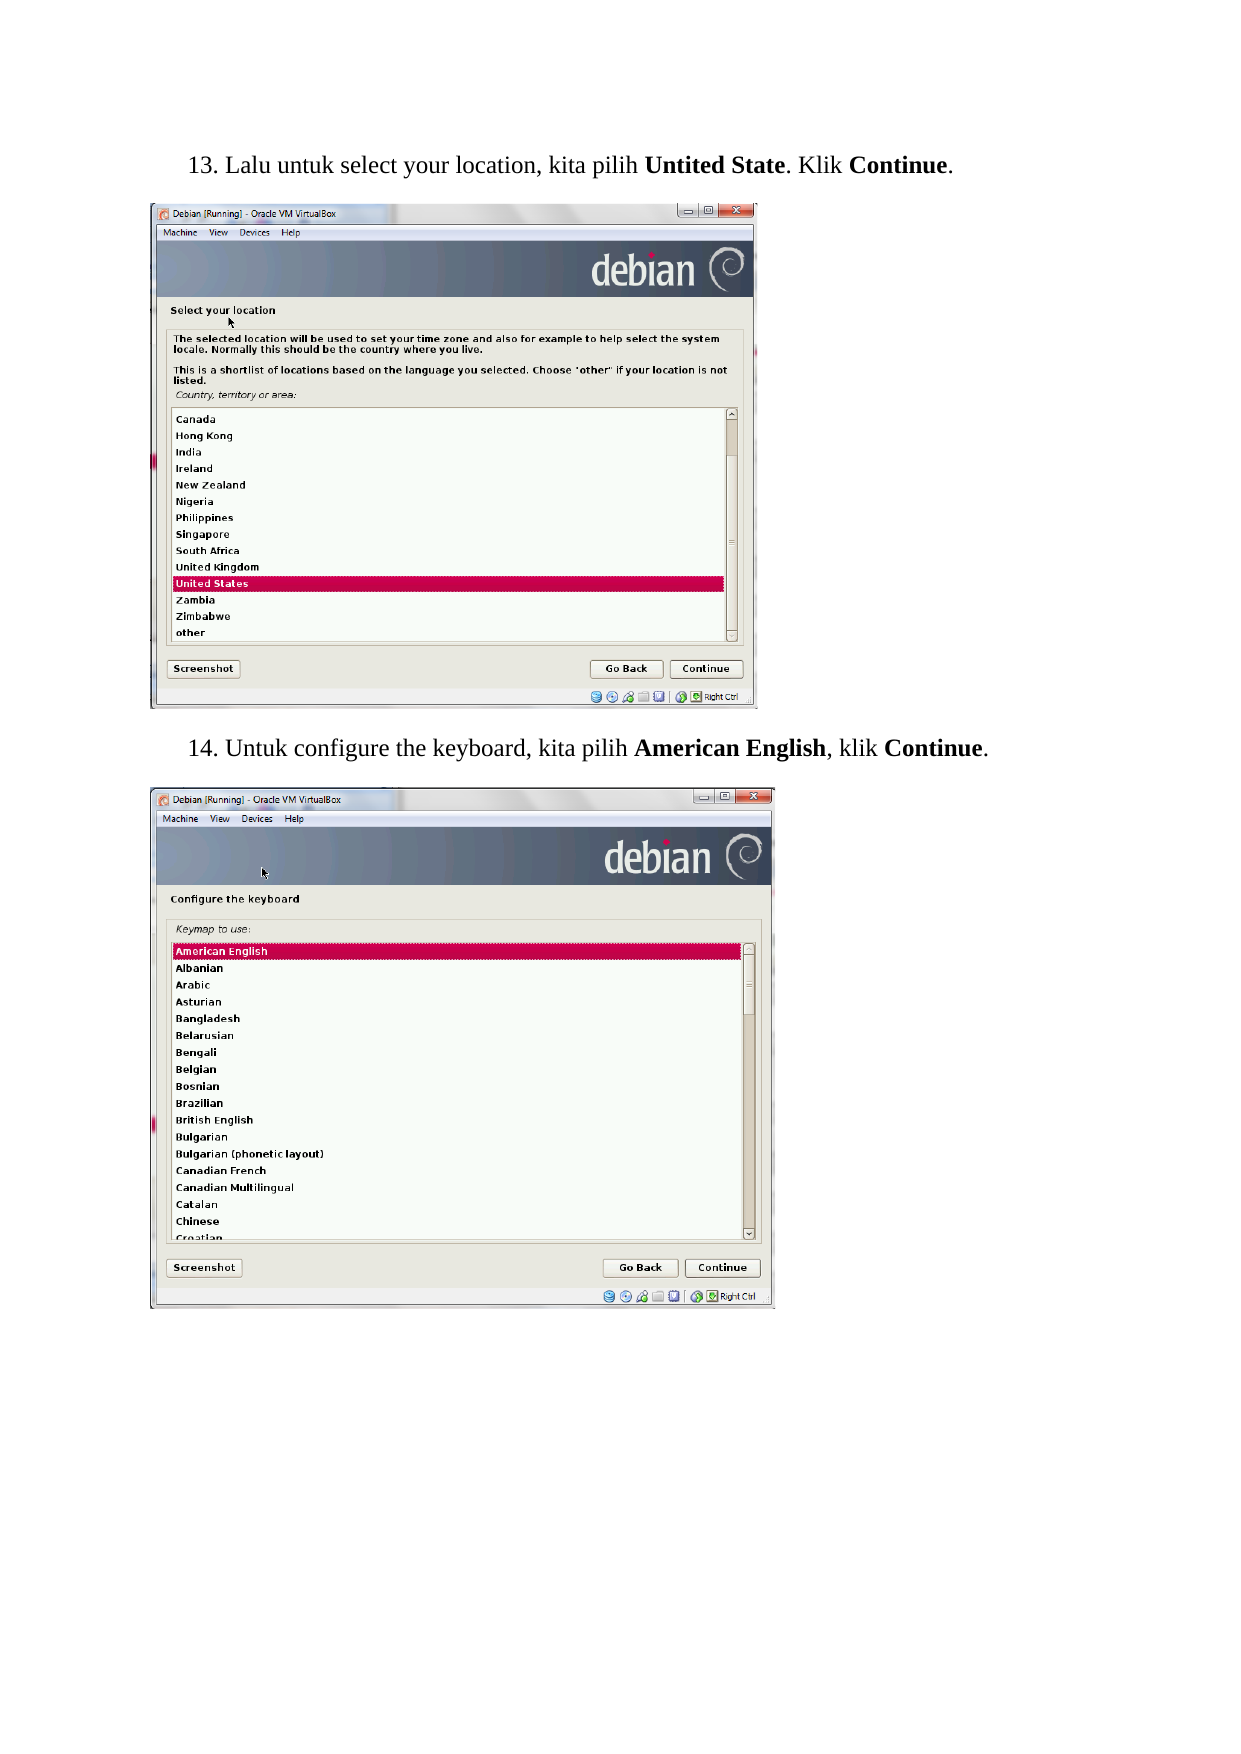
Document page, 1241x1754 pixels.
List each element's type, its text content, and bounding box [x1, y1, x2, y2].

list Lalu untuk select your location, kita pilih Untited State. Klik Continue. [187, 150, 1090, 179]
picture [150, 203, 758, 709]
picture [150, 787, 775, 1309]
list Untuk configure the keyboard, kita pilih American English, klik Continue. [187, 733, 1090, 762]
